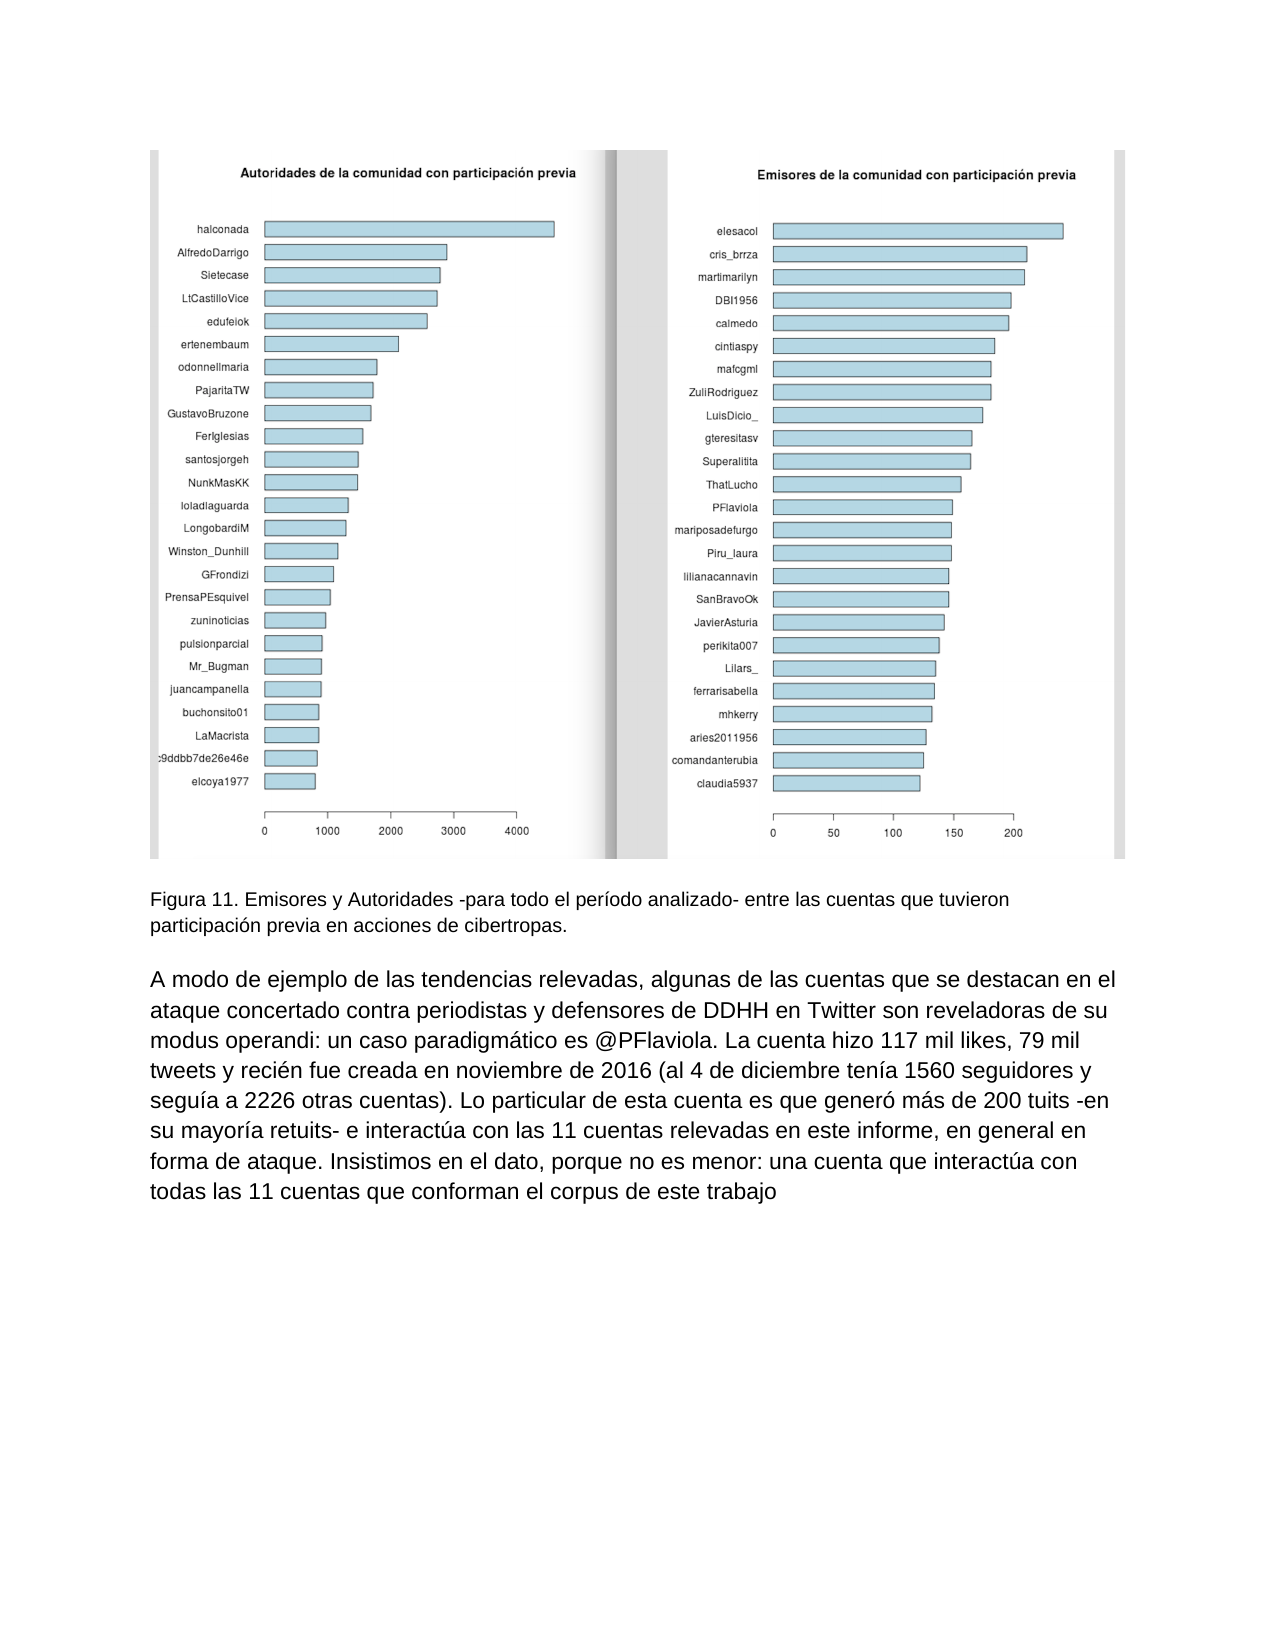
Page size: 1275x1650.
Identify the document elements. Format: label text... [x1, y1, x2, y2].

text Figura 11. Emisores y Autoridades -para todo el período analizado- entre las cuentas que tuvieron participación previa en acciones de cibertropas. [150, 888, 1125, 937]
picture [150, 150, 1125, 859]
text A modo de ejemplo de las tendencias relevadas, algunas de las cuentas que se destacan en el ataque concertado contra periodistas y defensores de DDHH en Twitter son reveladoras de su modus operandi: un caso paradigmático es @PFlaviola. La cuenta hizo 117 mil likes, 79 mil tweets y recién fue creada en noviembre de 2016 (al 4 de diciembre tenía 1560 seguidores y seguía a 2226 otras cuentas). Lo particular de esta cuenta es que generó más de 200 tuits -en su mayoría retuits- e interactúa con las 11 cuentas relevadas en este informe, en general en forma de ataque. Insistimos en el dato, porque no es menor: una cuenta que interactúa con todas las 11 cuentas que conforman el corpus de este trabajo [150, 966, 1125, 1204]
